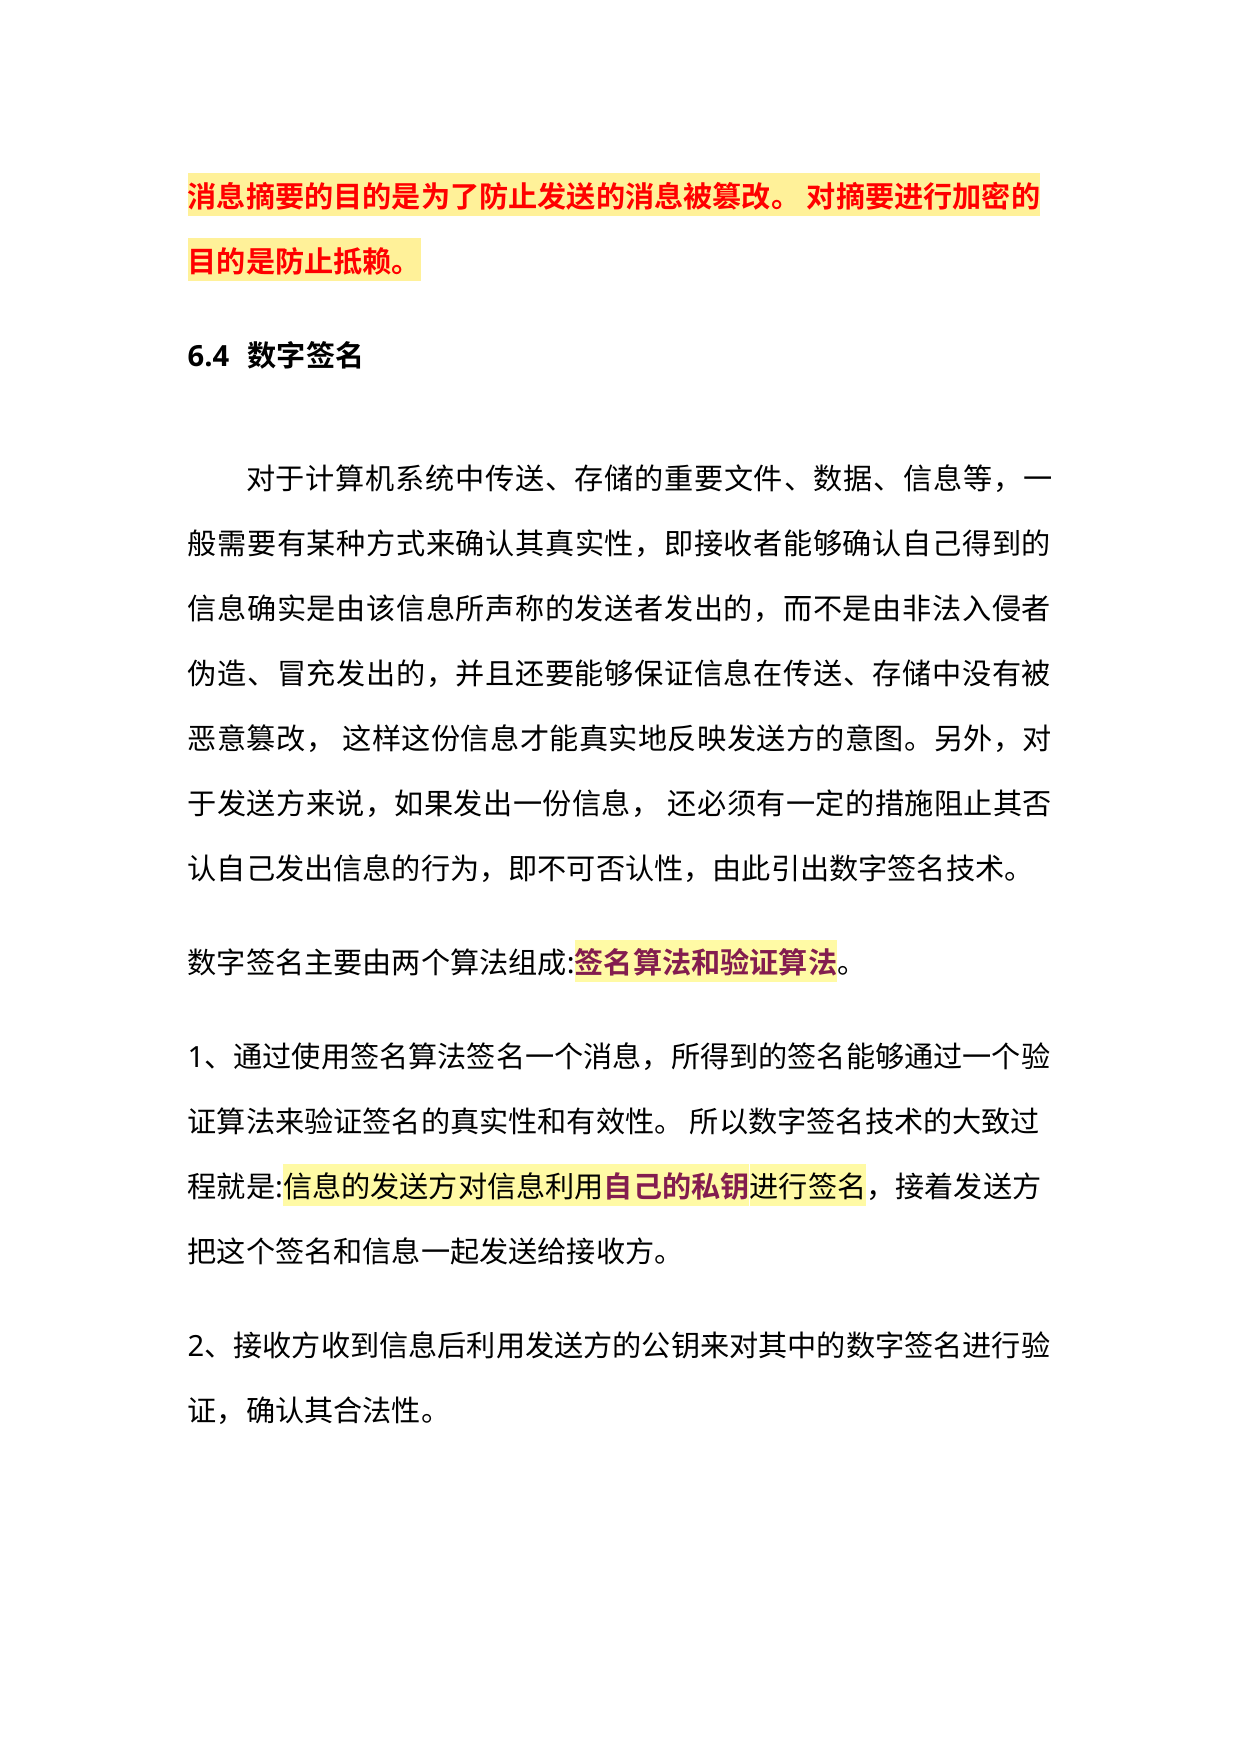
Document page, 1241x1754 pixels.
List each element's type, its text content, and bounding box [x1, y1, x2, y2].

text 数字签名主要由两个算法组成:签名算法和验证算法。 [187, 928, 1053, 993]
text 对于计算机系统中传送、存储的重要文件、数据、信息等，一般需要有某种方式来确认其真实性，即接收者能够确认自己得到的信息确实是由该信息所声称的发送者发出的，而不是由非法入侵者伪造、冒充发出的，并且还要能够保证信息在传送、存储中没有被恶意篡改， 这样这份信息才能真实地反映发送方的意图。另外，对于发送方来说，如果发出一份信息， 还必须有一定的措施阻止其否认自己发出信息的行为，即不可否认性，由此引出数字签名技术。 [187, 444, 1053, 899]
text 1、通过使用签名算法签名一个消息，所得到的签名能够通过一个验证算法来验证签名的真实性和有效性。 所以数字签名技术的大致过程就是:信息的发送方对信息利用自己的私钥进行签名，接着发送方把这个签名和信息一起发送给接收方。 [187, 1022, 1053, 1282]
text 2、接收方收到信息后利用发送方的公钥来对其中的数字签名进行验证，确认其合法性。 [187, 1312, 1053, 1442]
subtitle 数字签名 [187, 321, 1053, 386]
text 消息摘要的目的是为了防止发送的消息被篡改。 对摘要进行加密的目的是防止抵赖。 [187, 162, 1053, 292]
